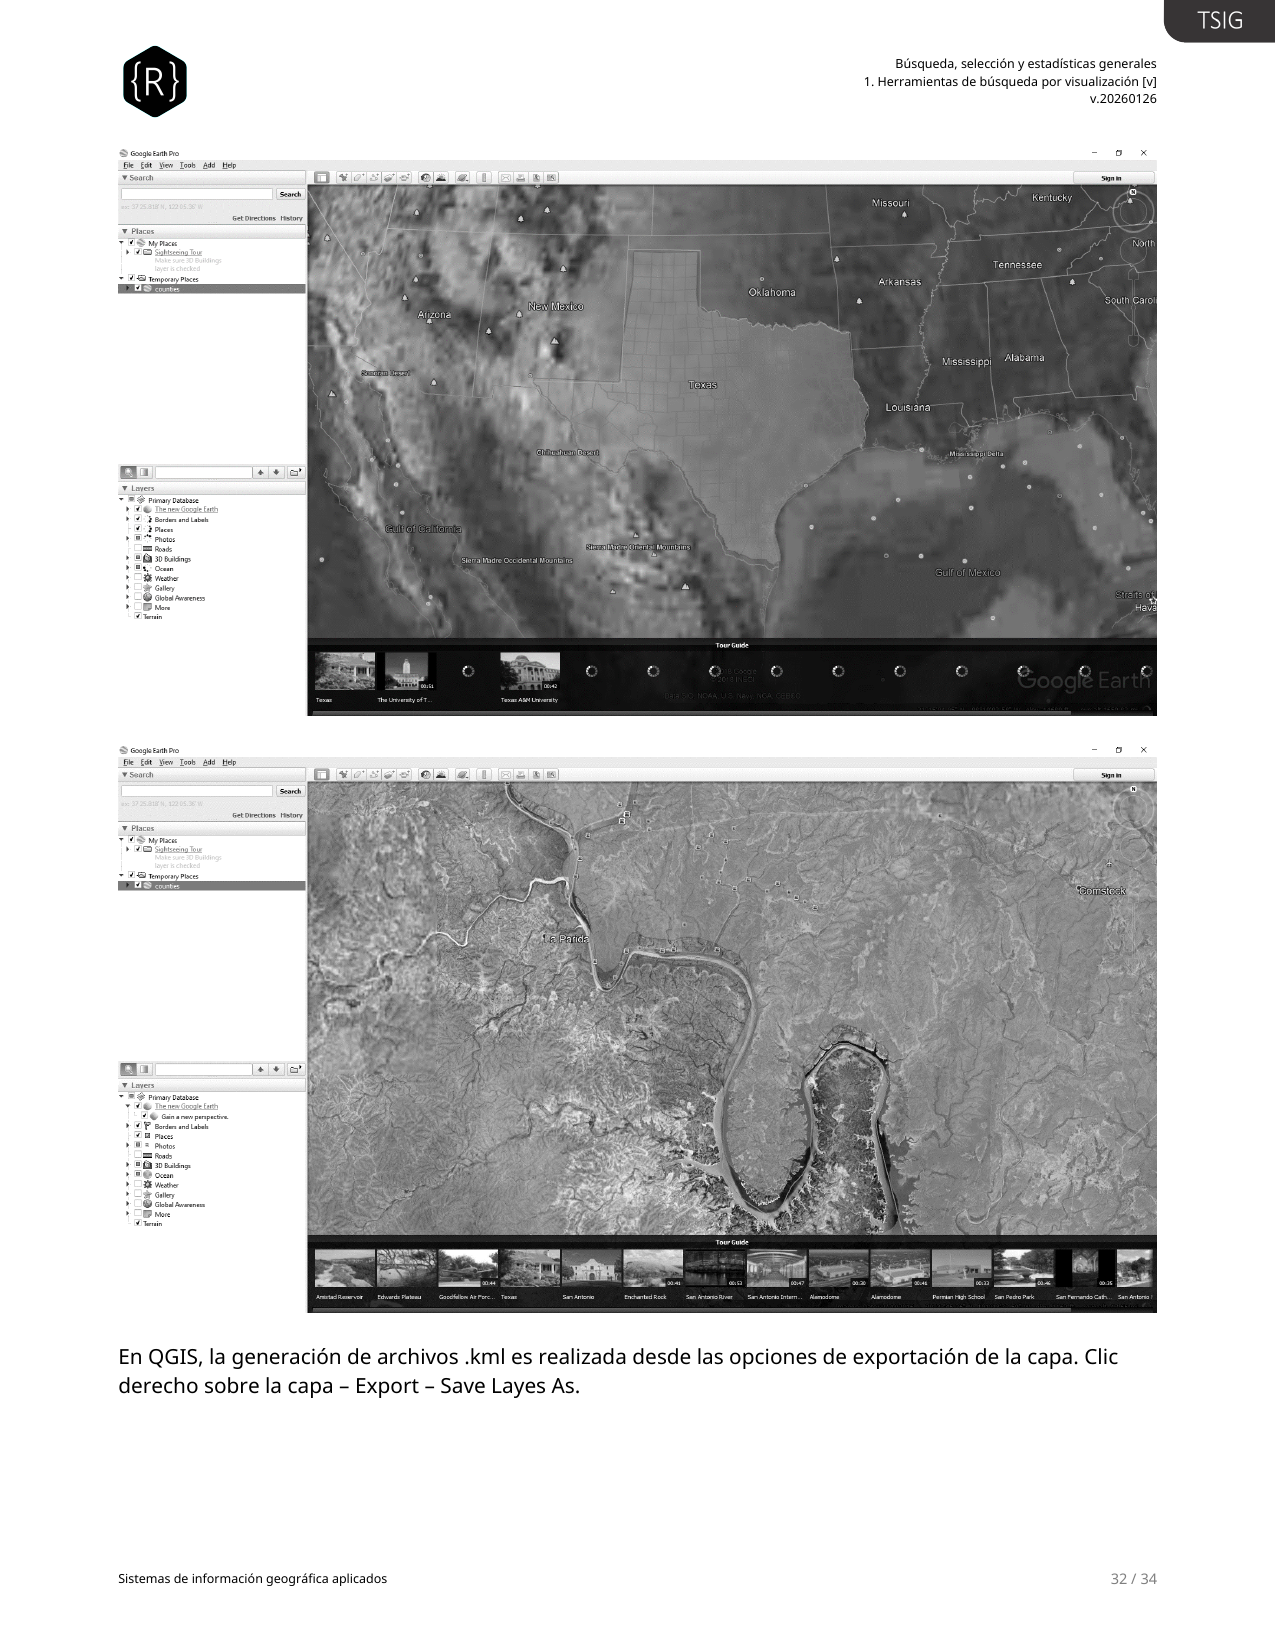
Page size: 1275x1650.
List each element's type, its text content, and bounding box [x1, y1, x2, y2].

picture [1163, 0, 1275, 43]
picture [118, 44, 192, 119]
text En QGIS, la generación de archivos .kml es realizada desde las opciones de exportación de la capa. Clic derecho sobre la capa – Export – Save Layes As. [581, 1342, 1157, 1399]
picture [118, 147, 1157, 716]
picture [118, 744, 1157, 1313]
